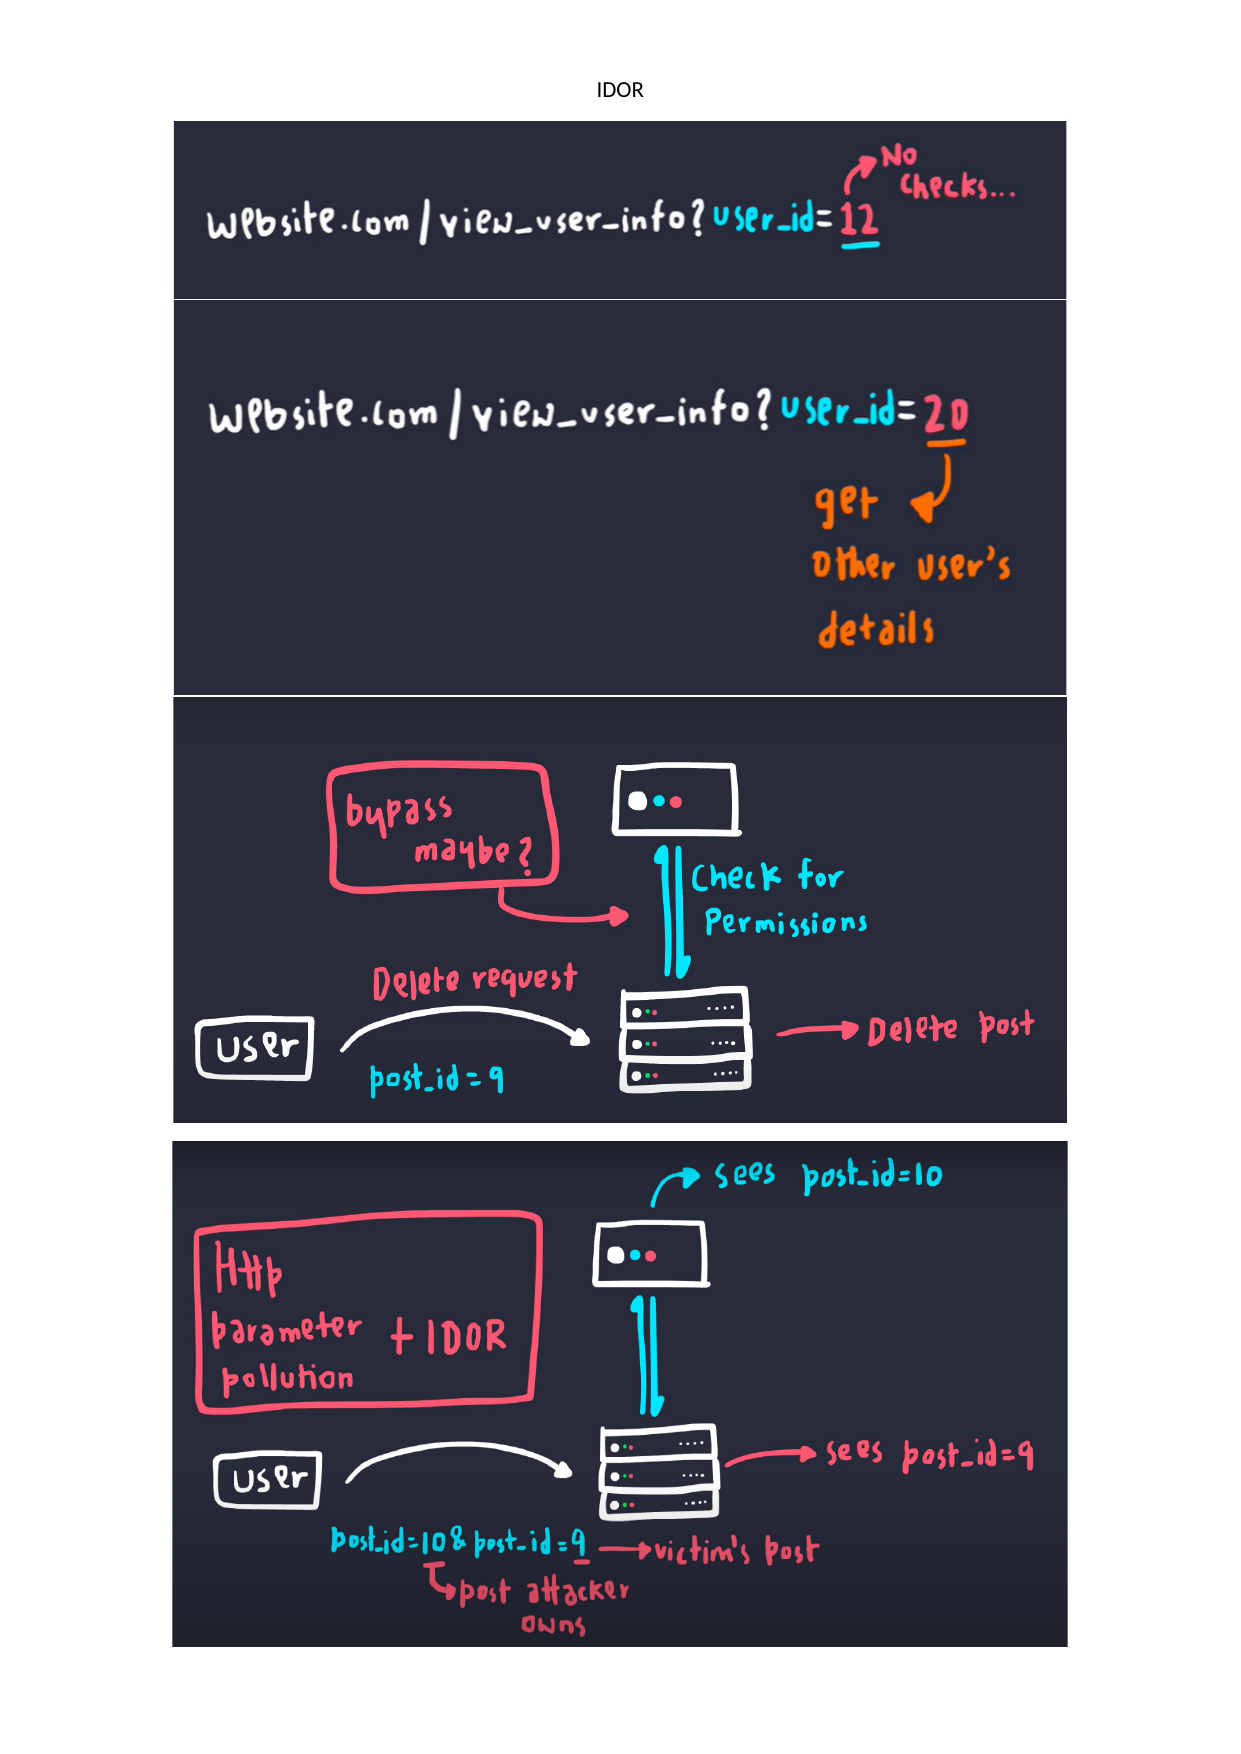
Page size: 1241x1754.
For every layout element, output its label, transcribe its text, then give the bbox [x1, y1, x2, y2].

picture [172, 1141, 1068, 1647]
picture [173, 300, 1067, 695]
text IDOR [75, 75, 1165, 103]
picture [173, 121, 1067, 299]
picture [173, 697, 1067, 1123]
